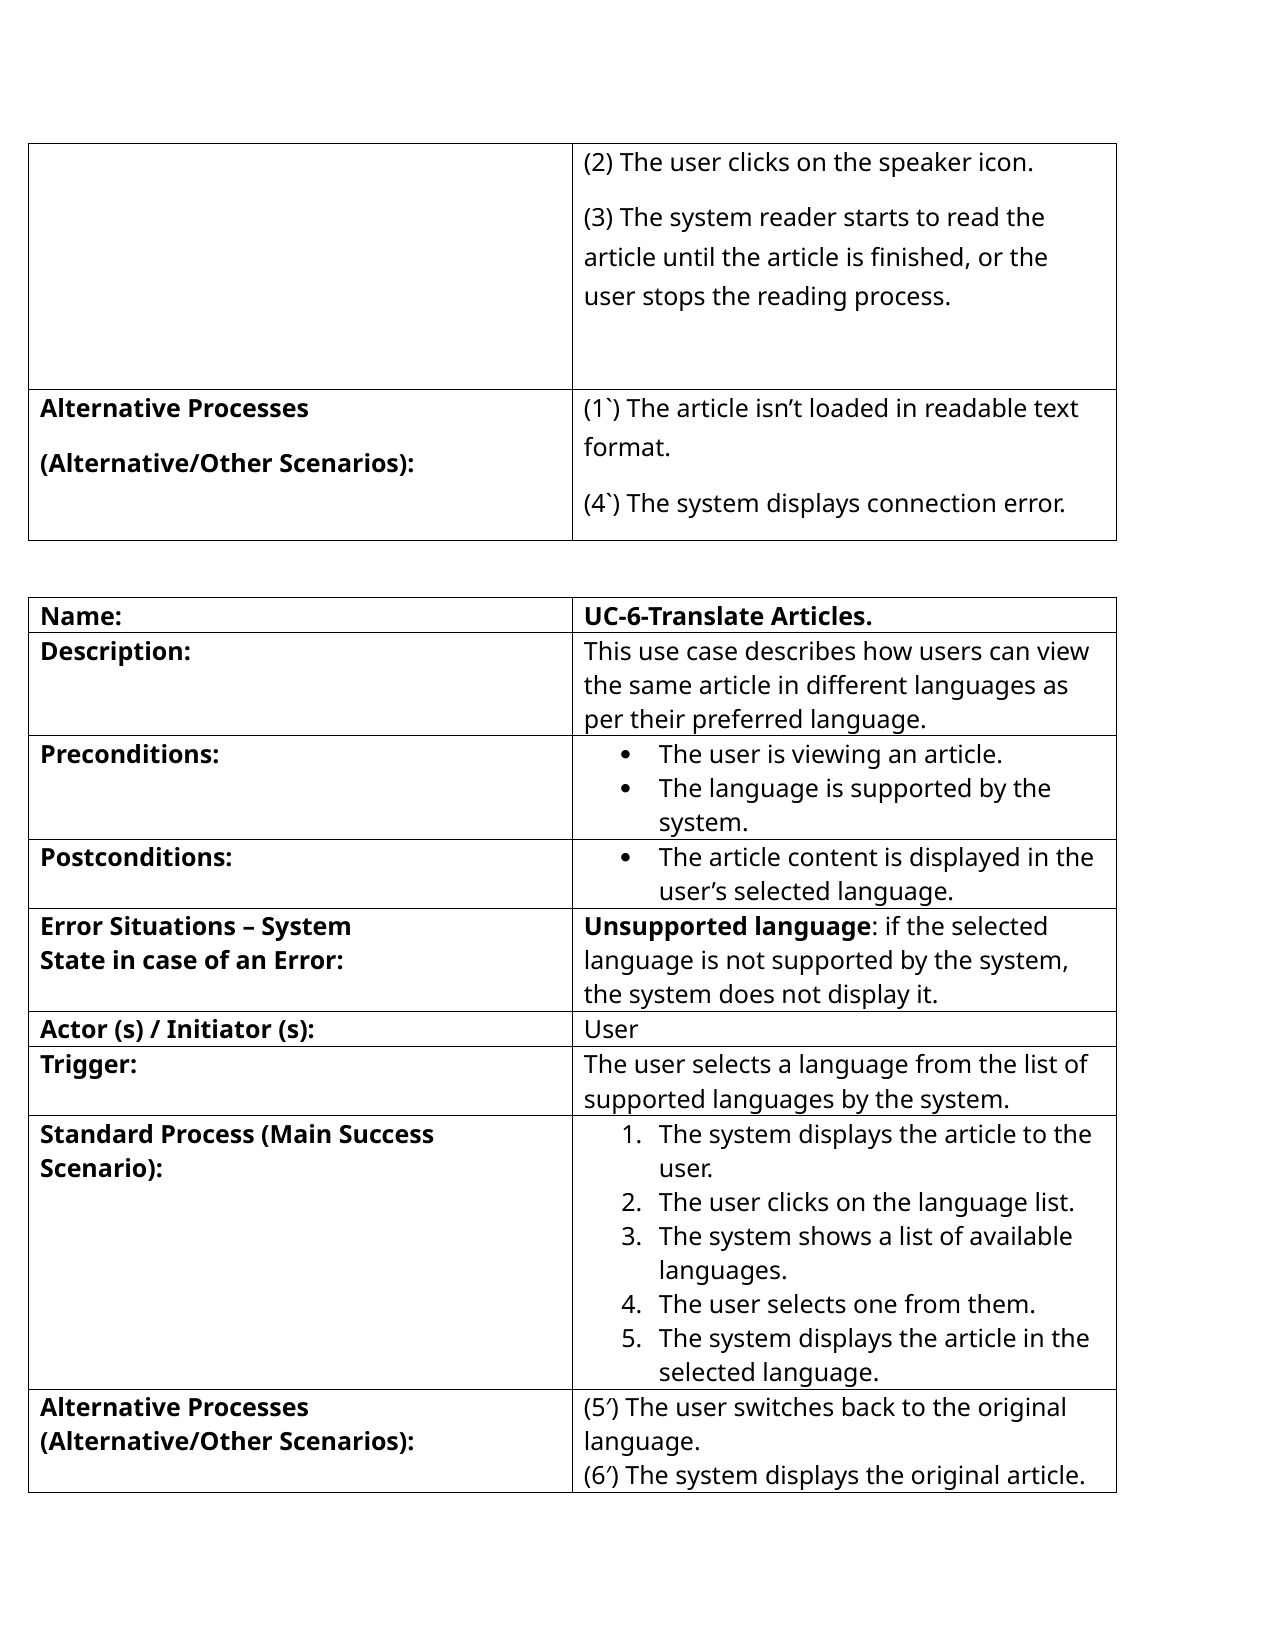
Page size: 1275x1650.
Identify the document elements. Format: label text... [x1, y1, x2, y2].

table_cell The article content is displayed in the user’s selected language. [573, 840, 1116, 908]
table_cell (5′) The user switches back to the original language. (6′) The system displays the original article. [573, 1390, 1116, 1492]
table_cell Postconditions: [29, 840, 572, 908]
table_cell Unsupported language: if the selected language is not supported by the system, the system does not display it. [573, 909, 1116, 1011]
table_cell User [573, 1012, 1116, 1046]
table_cell Description: [29, 633, 572, 735]
table_header UC-6-Translate Articles. [573, 598, 1116, 632]
table_cell Error Situations – System State in case of an Error: [29, 909, 572, 1011]
table_cell The user selects a language from the list of supported languages by the system. [573, 1047, 1116, 1115]
table_cell (1`) The article isn’t loaded in readable text format. (4`) The system displays connection error. [573, 390, 1116, 540]
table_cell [29, 144, 572, 389]
table_cell Trigger: [29, 1047, 572, 1115]
table_header Name: [29, 598, 572, 632]
table_cell Alternative Processes (Alternative/Other Scenarios): [29, 1390, 572, 1492]
table_cell This use case describes how users can view the same article in different languages as per their preferred language. [573, 633, 1116, 735]
table_cell The user is viewing an article. The language is supported by the system. [573, 736, 1116, 839]
table_cell Standard Process (Main Success Scenario): [29, 1116, 572, 1389]
table_cell Actor (s) / Initiator (s): [29, 1012, 572, 1046]
table_cell Preconditions: [29, 736, 572, 839]
table_cell Alternative Processes (Alternative/Other Scenarios): [29, 390, 572, 540]
table_cell The system displays the article to the user. The user clicks on the language list. The system shows a list of available languages. The user selects one from them. The system displays the article in the selected language. [573, 1116, 1116, 1389]
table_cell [573, 144, 1116, 389]
